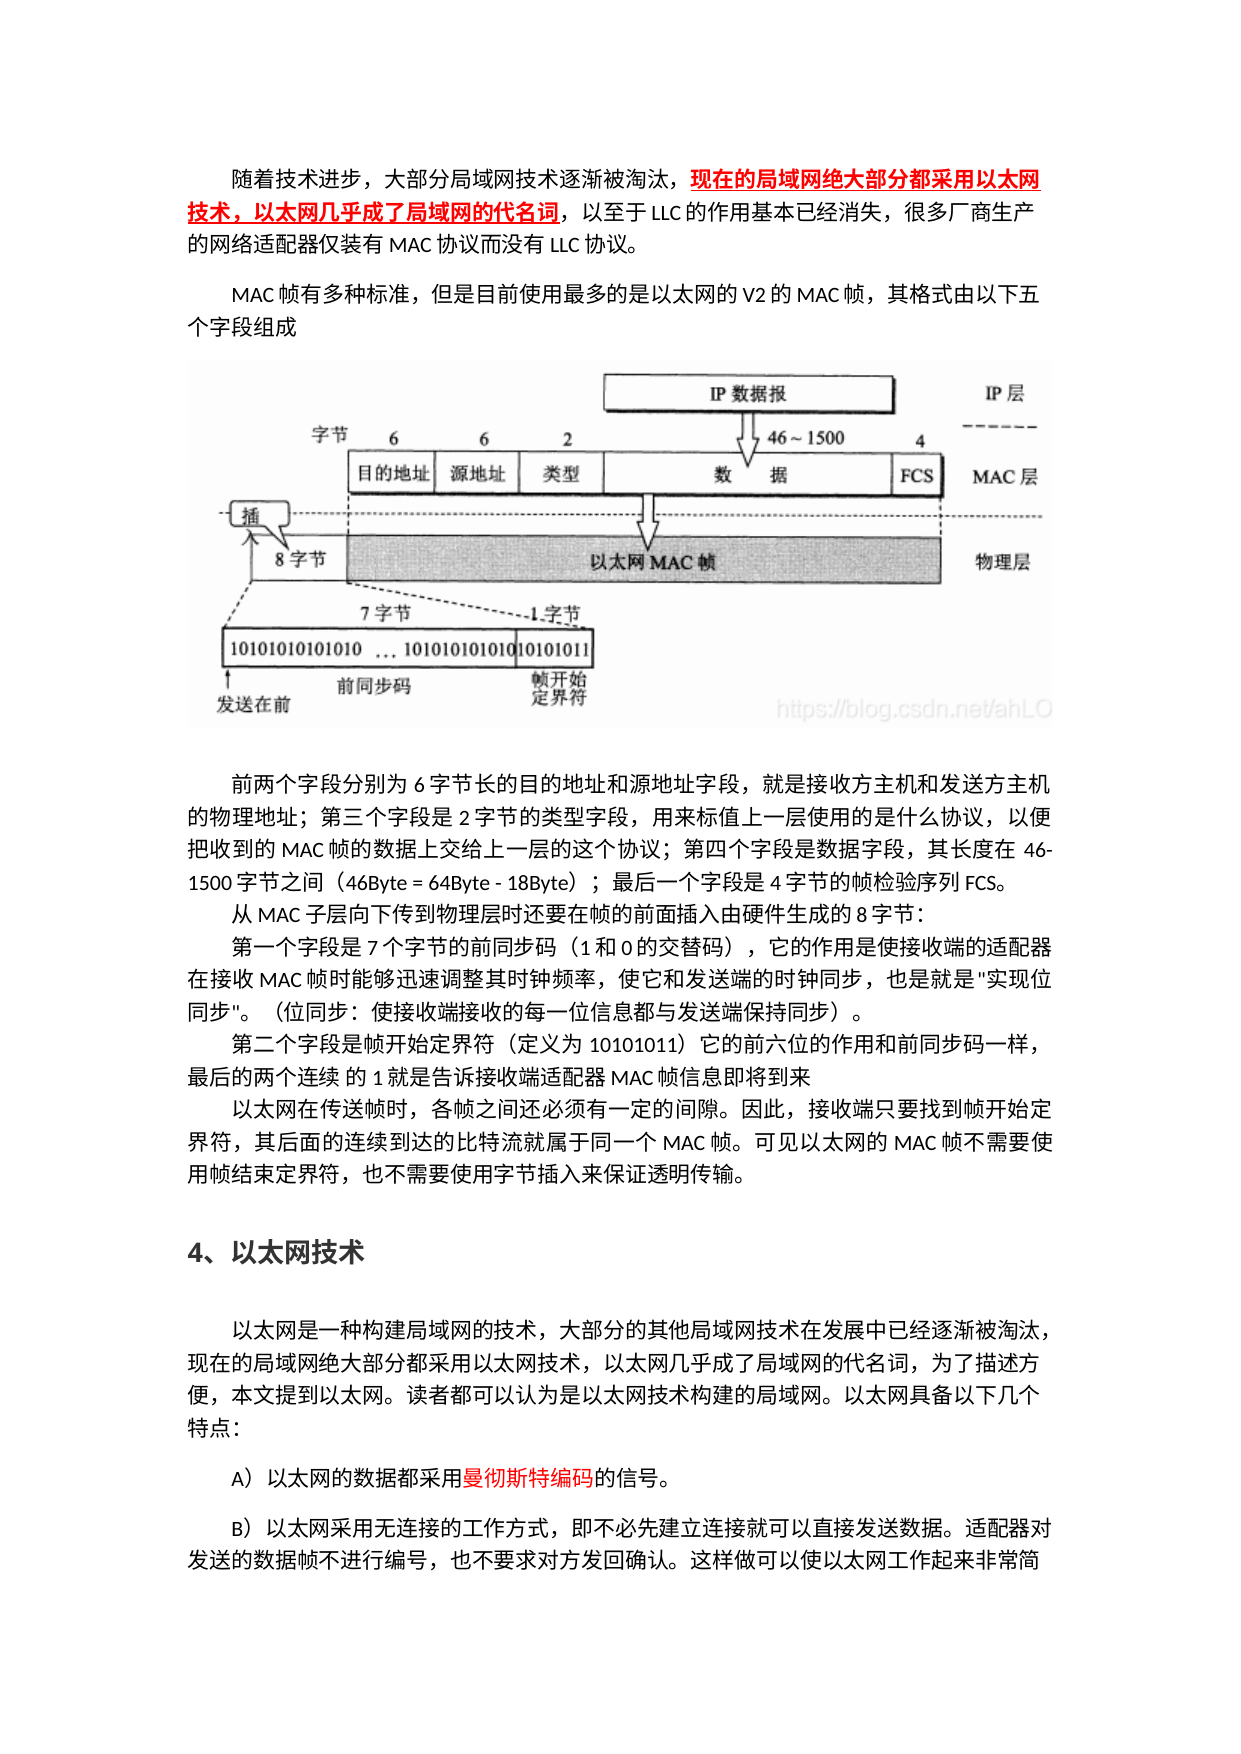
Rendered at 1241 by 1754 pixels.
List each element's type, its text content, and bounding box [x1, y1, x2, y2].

picture [187, 359, 1053, 729]
text 随着技术进步，大部分局域网技术逐渐被淘汰，现在的局域网绝大部分都采用以太网技术，以太网几乎成了局域网的代名词，以至于LLC的作用基本已经消失，很多厂商生产的网络适配器仅装有MAC协议而没有LLC协议。 [187, 162, 1053, 259]
text 以太网在传送帧时，各帧之间还必须有一定的间隙。因此，接收端只要找到帧开始定界符，其后面的连续到达的比特流就属于同一个MAC帧。可见以太网的MAC帧不需要使用帧结束定界符，也不需要使用字节插入来保证透明传输。 [187, 1092, 1053, 1189]
text 以太网是一种构建局域网的技术，大部分的其他局域网技术在发展中已经逐渐被淘汰，现在的局域网绝大部分都采用以太网技术，以太网几乎成了局域网的代名词，为了描述方便，本文提到以太网。读者都可以认为是以太网技术构建的局域网。以太网具备以下几个特点： [187, 1313, 1053, 1443]
text 前两个字段分别为6字节长的目的地址和源地址字段，就是接收方主机和发送方主机的物理地址；第三个字段是2字节的类型字段，用来标值上一层使用的是什么协议，以便把收到的MAC帧的数据上交给上一层的这个协议；第四个字段是数据字段，其长度在46-1500字节之间（46Byte = 64Byte - 18Byte）；最后一个字段是4字节的帧检验序列FCS。 [187, 767, 1053, 897]
text A）以太网的数据都采用曼彻斯特编码的信号。 [187, 1460, 1053, 1493]
text MAC帧有多种标准，但是目前使用最多的是以太网的V2的MAC帧，其格式由以下五个字段组成 [187, 277, 1053, 342]
subtitle 4、以太网技术 [187, 1219, 1053, 1284]
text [187, 1510, 1053, 1575]
text 从MAC子层向下传到物理层时还要在帧的前面插入由硬件生成的8字节： [187, 897, 1053, 929]
text 第二个字段是帧开始定界符（定义为10101011）它的前六位的作用和前同步码一样，最后的两个连续 的1就是告诉接收端适配器MAC帧信息即将到来 [187, 1027, 1053, 1092]
text 第一个字段是7个字节的前同步码（1和0的交替码），它的作用是使接收端的适配器在接收MAC帧时能够迅速调整其时钟频率，使它和发送端的时钟同步，也是就是"实现位同步"。（位同步：使接收端接收的每一位信息都与发送端保持同步）。 [187, 929, 1053, 1027]
